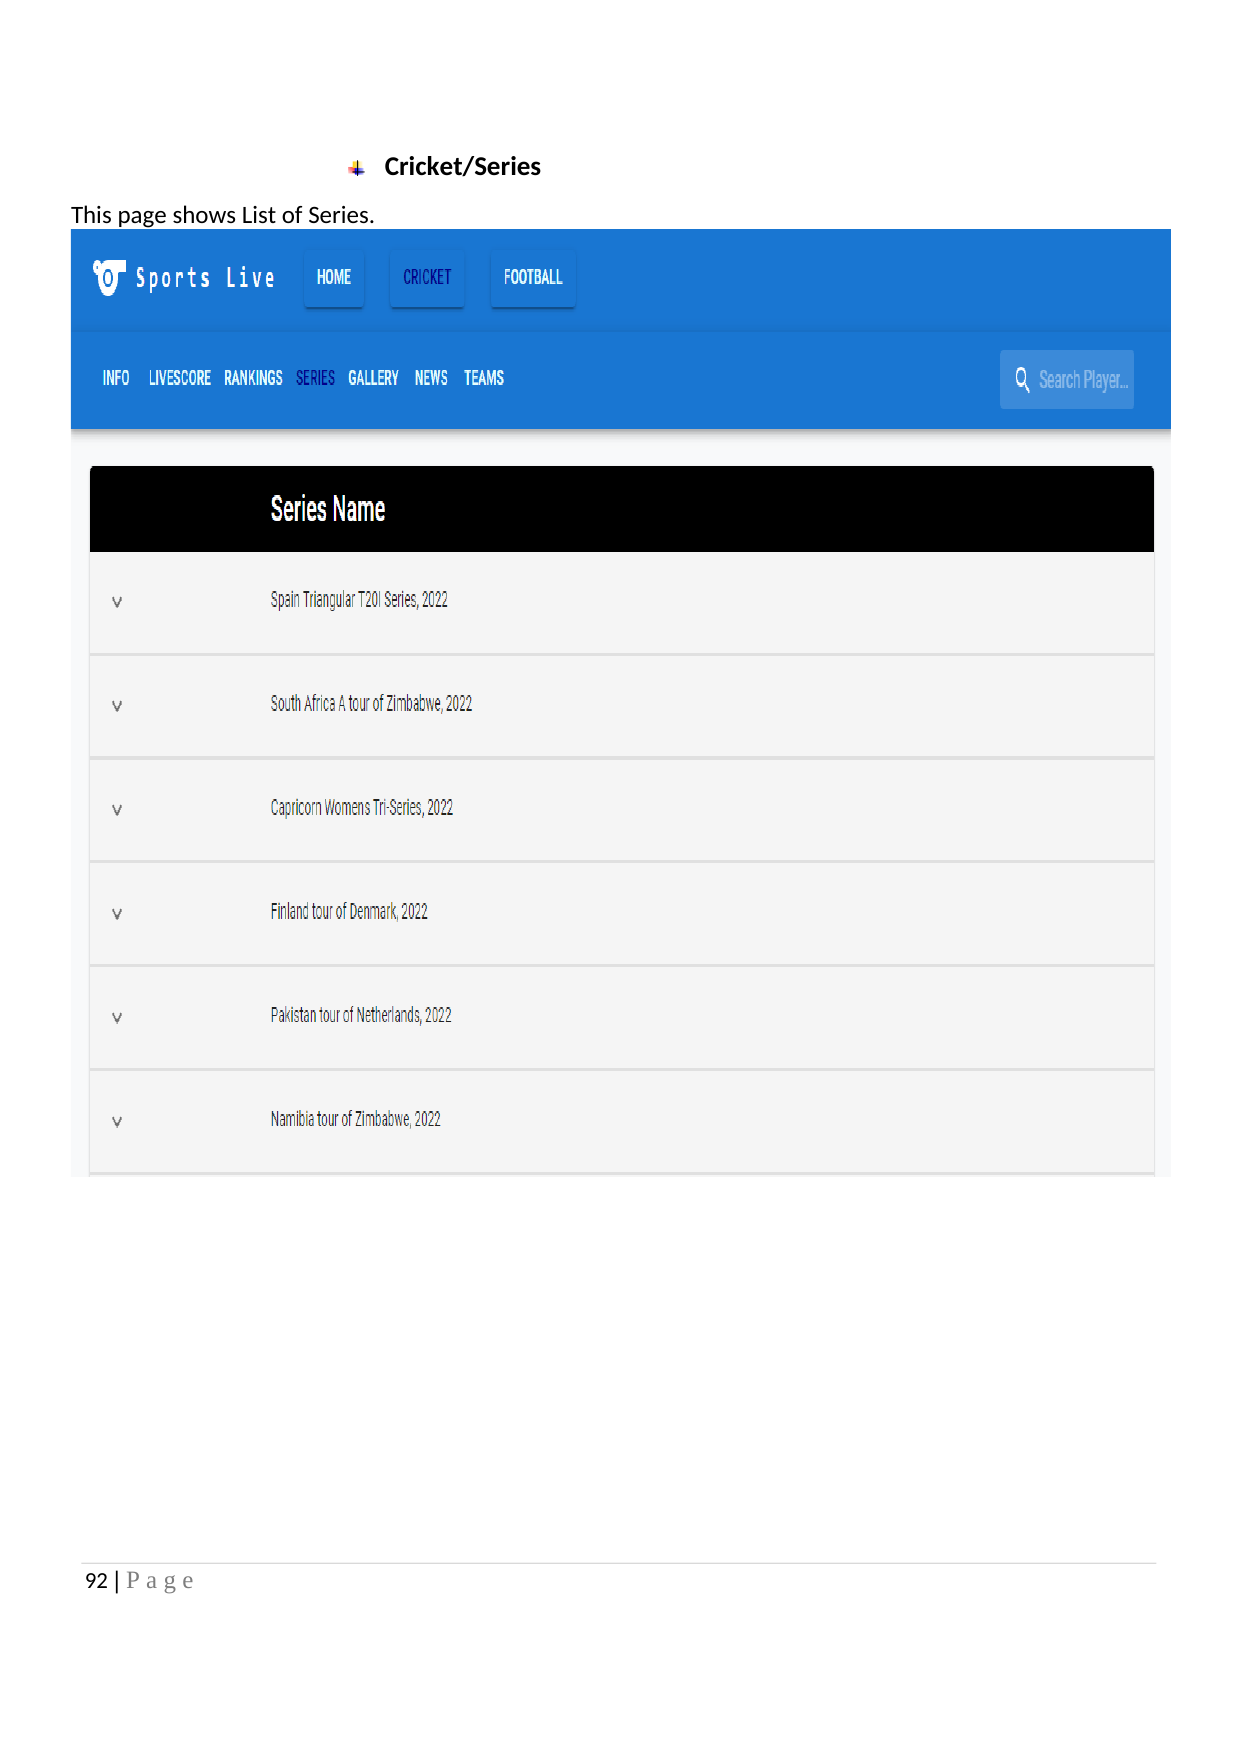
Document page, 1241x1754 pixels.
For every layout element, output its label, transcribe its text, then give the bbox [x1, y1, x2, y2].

picture [348, 159, 365, 176]
subtitle Cricket/Series [347, 149, 1186, 183]
picture [70, 229, 1171, 1177]
text This page shows List of Series. [71, 199, 1186, 230]
